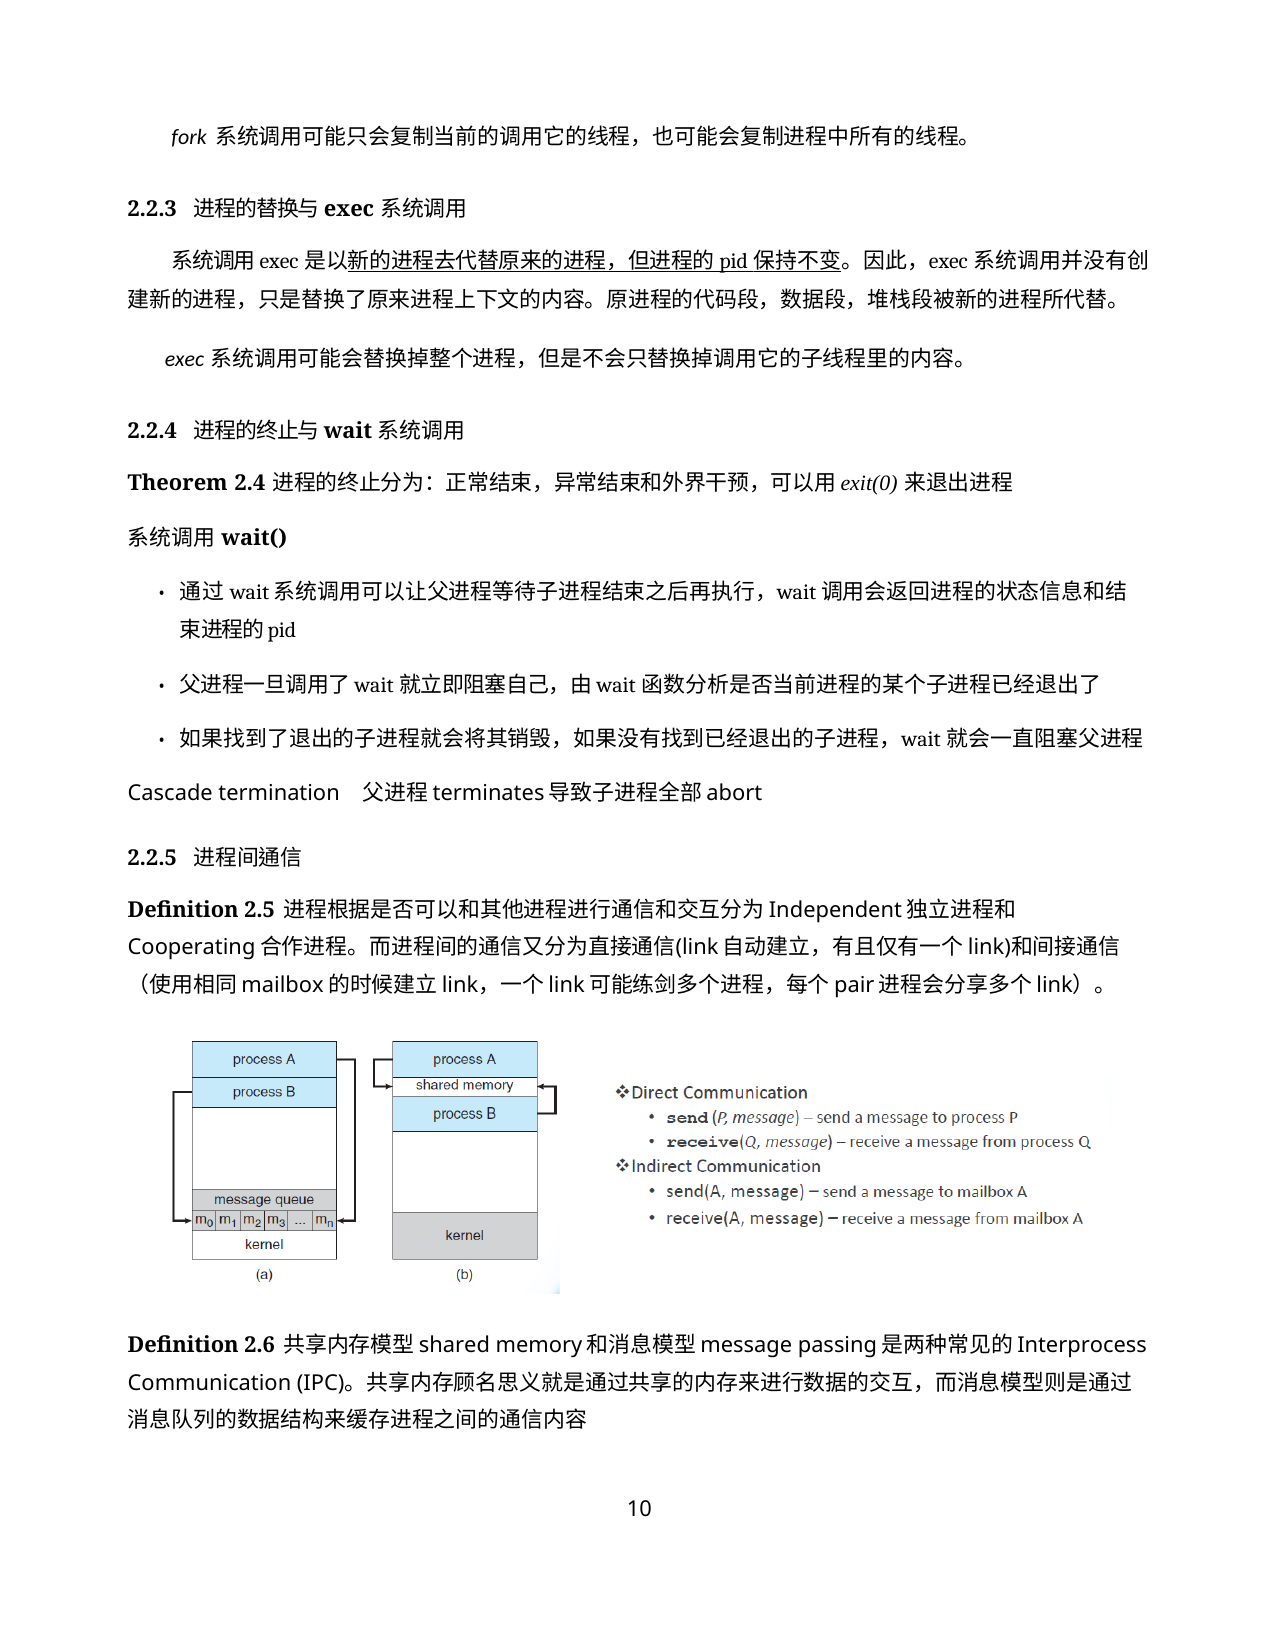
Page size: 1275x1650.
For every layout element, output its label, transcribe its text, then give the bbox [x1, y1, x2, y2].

picture [127, 1031, 560, 1294]
text Cascade termination 父进程terminates导致子进程全部abort [127, 775, 1217, 807]
text Definition 2.6 共享内存模型shared memory和消息模型message passing是两种常见的Interprocess Communication (IPC)。共享内存顾名思义就是通过共享的内存来进行数据的交互，而消息模型则是通过消息队列的数据结构来缓存进程之间的通信内容 [127, 1327, 1148, 1434]
list 进程的替换与 exec 系统调用 [127, 191, 1217, 222]
list 进程的终止与 wait 系统调用 [127, 413, 1217, 444]
text Definition 2.5 进程根据是否可以和其他进程进行通信和交互分为Independent独立进程和Cooperating合作进程。而进程间的通信又分为直接通信(link自动建立，有且仅有一个link)和间接通信（使用相同mailbox的时候建立link，一个link可能练剑多个进程，每个pair进程会分享多个link）。 [127, 892, 1148, 998]
text Theorem 2.4 进程的终止分为：正常结束，异常结束和外界干预，可以用 exit(0) 来退出进程 [127, 464, 1217, 496]
table_header [593, 1004, 1155, 1305]
list 如果找到了退出的子进程就会将其销毁，如果没有找到已经退出的子进程，wait 就会一直阻塞父进程 [127, 721, 1217, 753]
picture [603, 1078, 1113, 1247]
list 父进程一旦调用了 wait 就立即阻塞自己，由 wait 函数分析是否当前进程的某个子进程已经退出了 [157, 667, 1217, 698]
text 系统调用 wait() [127, 522, 1217, 551]
text fork 系统调用可能只会复制当前的调用它的线程，也可能会复制进程中所有的线程。 [127, 119, 1217, 150]
list 进程间通信 [127, 842, 1217, 872]
text 系统调用 exec 是以新的进程去代替原来的进程，但进程的 pid 保持不变。因此，exec 系统调用并没有创建新的进程，只是替换了原来进程上下文的内容。原进程的代码段，数据段，堆栈段被新的进程所代替。 [127, 243, 1156, 313]
text exec 系统调用可能会替换掉整个进程，但是不会只替换掉调用它的子线程里的内容。 [77, 341, 1217, 372]
list 通过wait 系统调用可以让父进程等待子进程结束之后再执行，wait 调用会返回进程的状态信息和结束进程的 pid [157, 574, 1148, 643]
table_header [116, 1004, 593, 1305]
